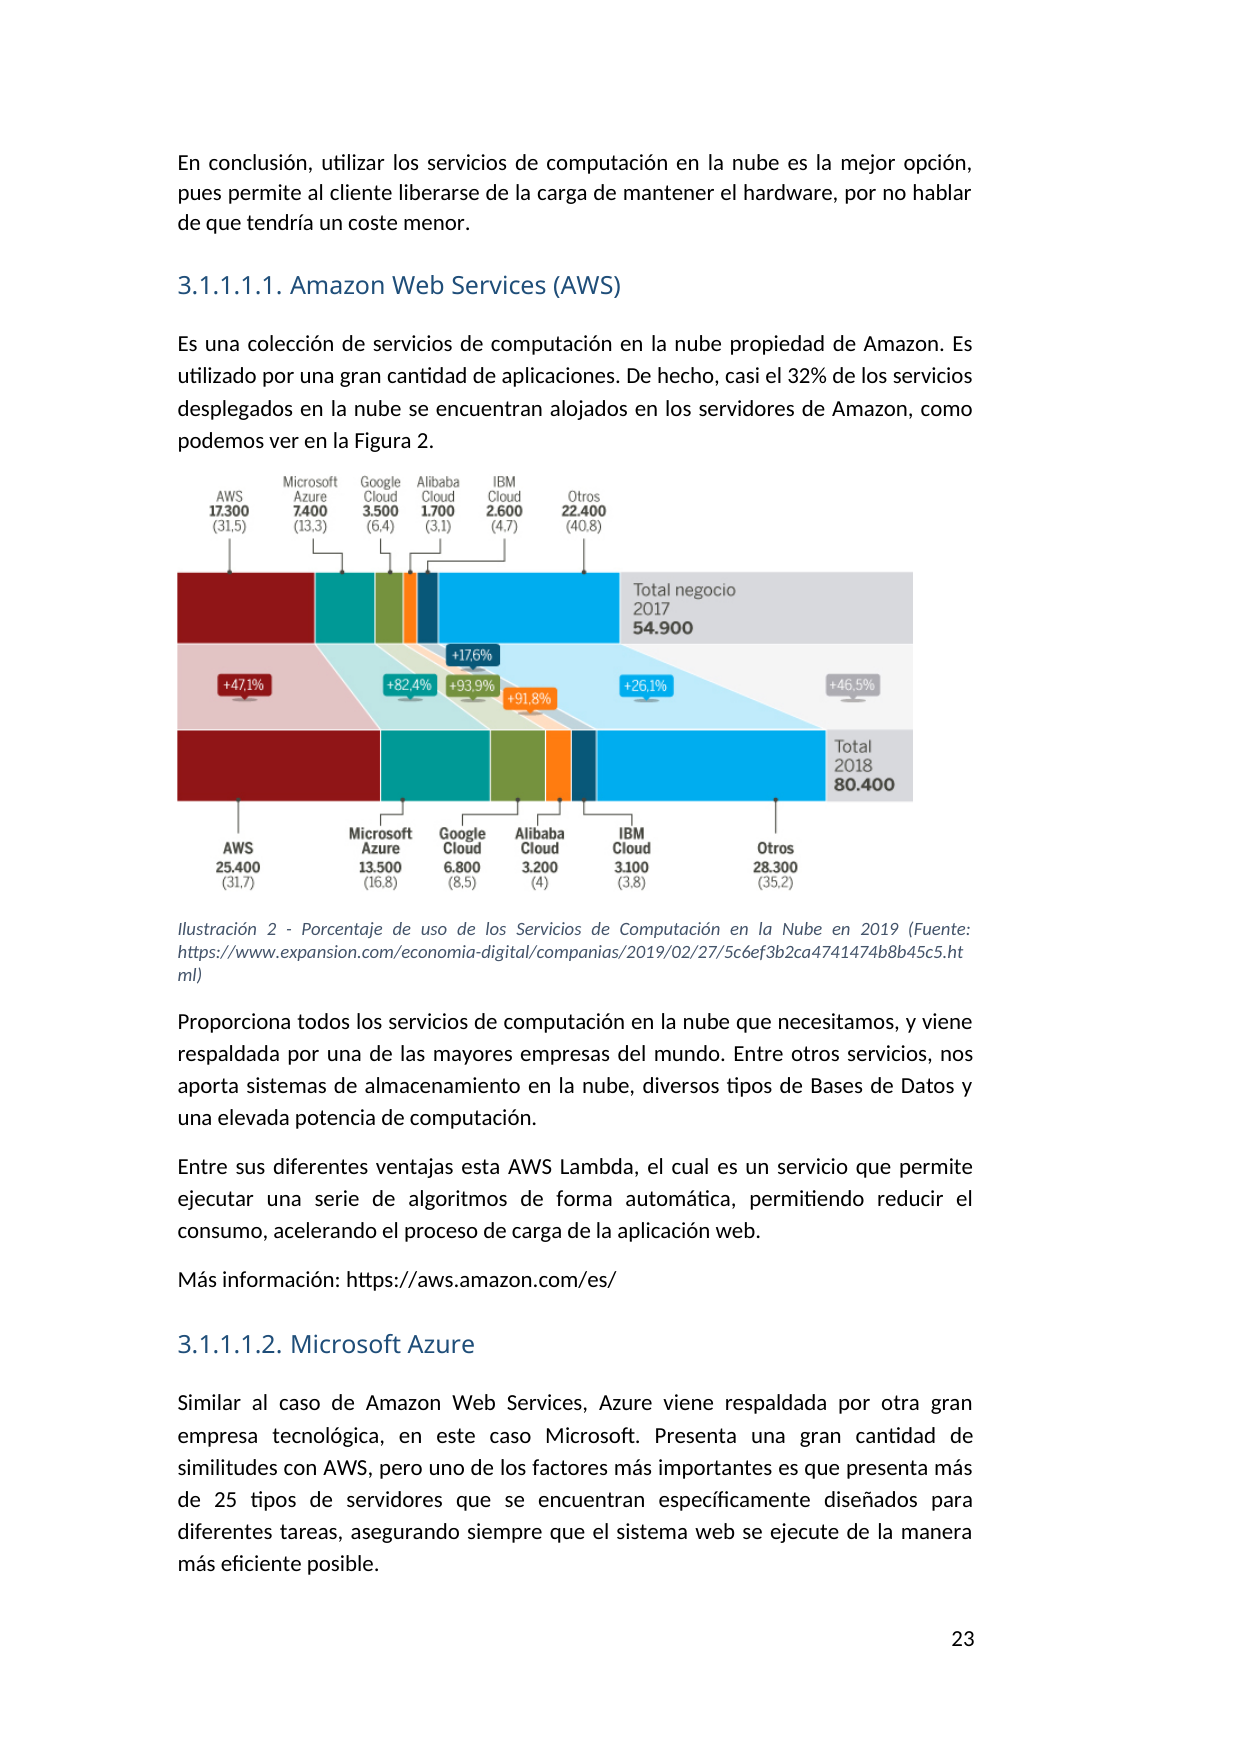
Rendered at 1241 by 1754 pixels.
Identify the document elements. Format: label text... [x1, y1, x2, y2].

text Es una colección de servicios de computación en la nube propiedad de Amazon. Es utilizado por una gran cantidad de aplicaciones. De hecho, casi el 32% de los servicios desplegados en la nube se encuentran alojados en los servidores de Amazon, como podemos ver en la Figura 2. [177, 329, 974, 454]
text Entre sus diferentes ventajas esta AWS Lambda, el cual es un servicio que permite ejecutar una serie de algoritmos de forma automática, permitiendo reducir el consumo, acelerando el proceso de carga de la aplicación web. [177, 1152, 974, 1244]
text En conclusión, utilizar los servicios de computación en la nube es la mejor opción, pues permite al cliente liberarse de la carga de mantener el hardware, por no hablar de que tendría un coste menor. [177, 148, 974, 236]
subtitle Microsoft Azure [177, 1327, 974, 1361]
text Proporciona todos los servicios de computación en la nube que necesitamos, y viene respaldada por una de las mayores empresas del mundo. Entre otros servicios, nos aporta sistemas de almacenamiento en la nube, diversos tipos de Bases de Datos y una elevada potencia de computación. [177, 1007, 974, 1131]
text Más información: https://aws.amazon.com/es/ [177, 1265, 974, 1293]
text Similar al caso de Amazon Web Services, Azure viene respaldada por otra gran empresa tecnológica, en este caso Microsoft. Presenta una gran cantidad de similitudes con AWS, pero uno de los factores más importantes es que presenta más de 25 tipos de servidores que se encuentran específicamente diseñados para diferentes tareas, asegurando siempre que el sistema web se ejecute de la manera más eficiente posible. [177, 1388, 974, 1577]
picture [177, 474, 913, 897]
text Ilustración - Porcentaje de uso de los Servicios de Computación en la Nube en 2019 (Fuente: https://www.expansion.com/economia-digital/companias/2019/02/27/5c6ef3b2ca4741474b8b45c5.html) [177, 917, 974, 986]
subtitle Amazon Web Services (AWS) [177, 267, 974, 302]
